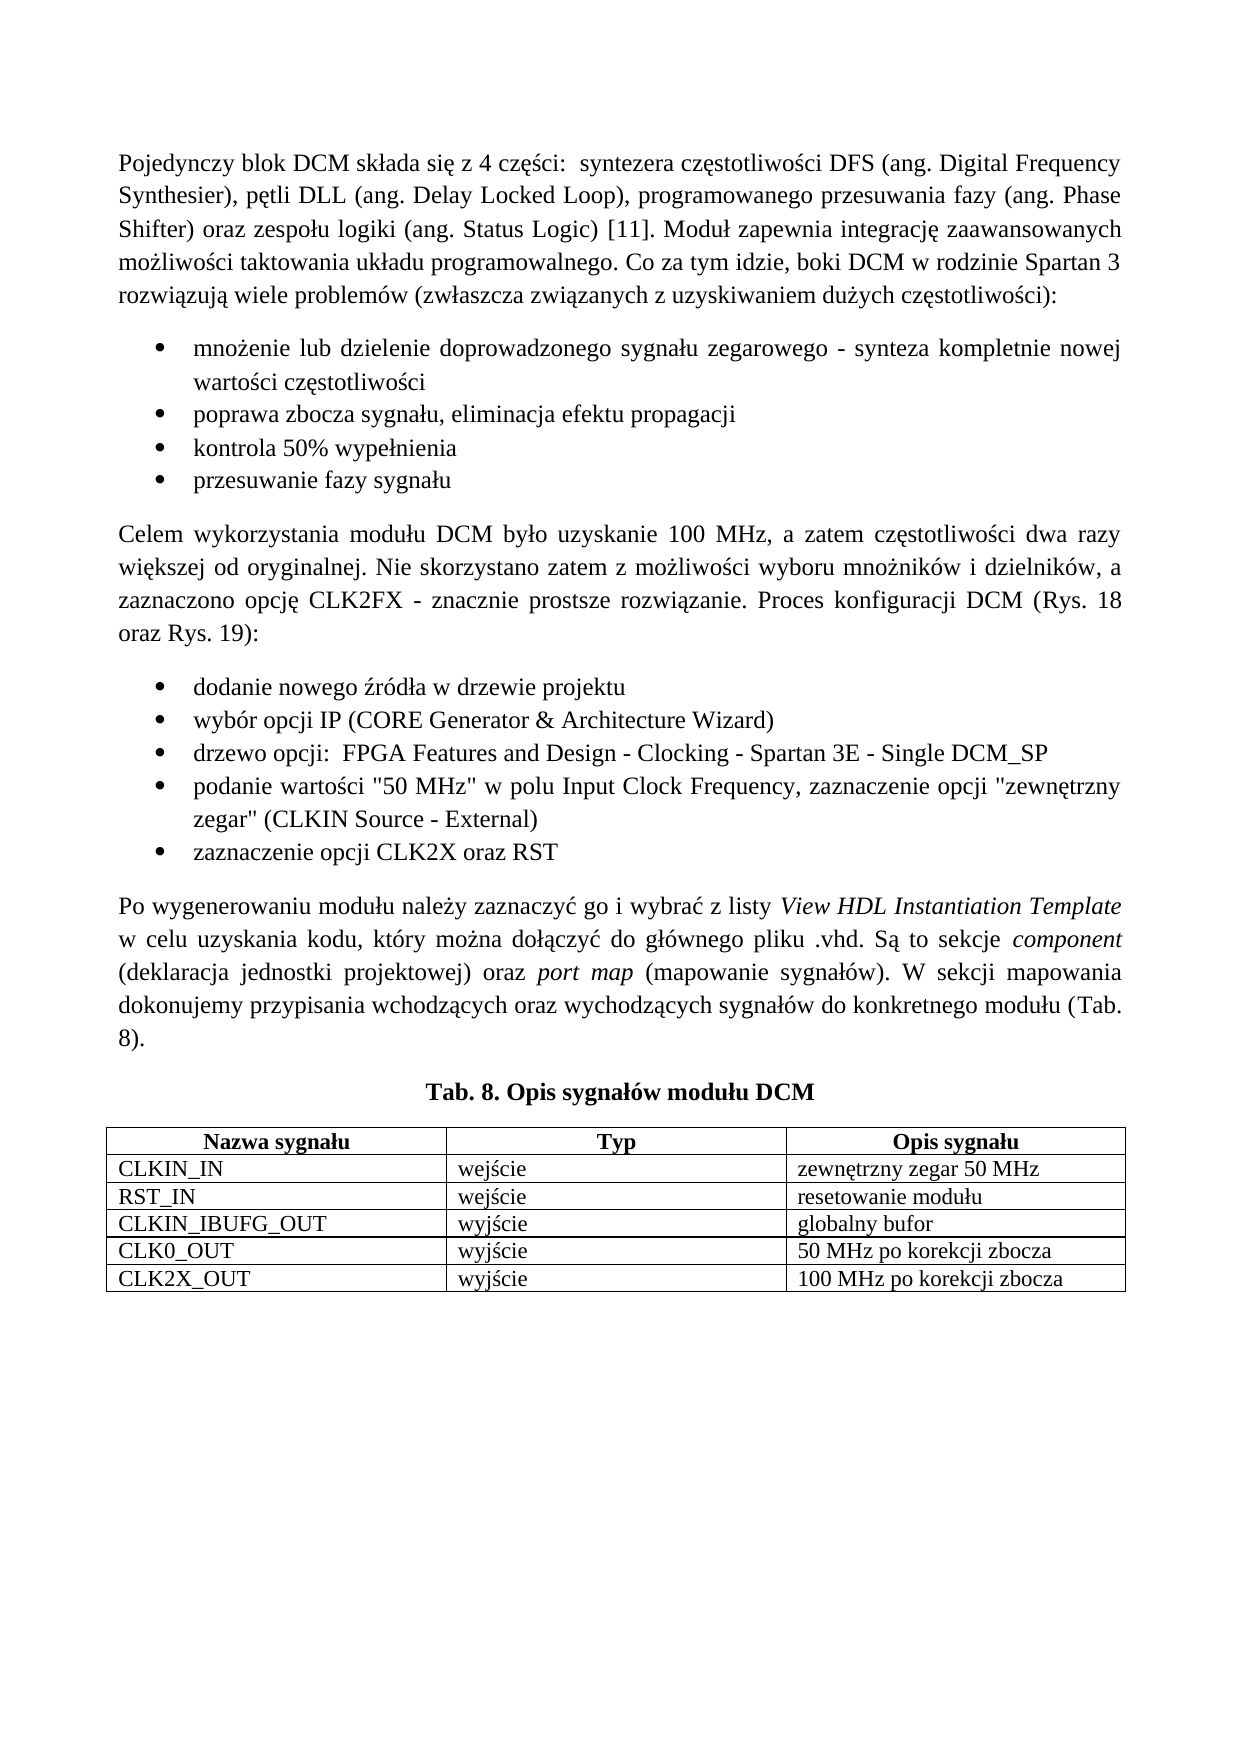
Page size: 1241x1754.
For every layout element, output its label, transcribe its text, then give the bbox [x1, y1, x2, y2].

table_cell resetowanie modułu [787, 1183, 1125, 1209]
text Celem wykorzystania modułu DCM było uzyskanie 100 MHz, a zatem częstotliwości dwa razy większej od oryginalnej. Nie skorzystano zatem z możliwości wyboru mnożników i dzielników, a zaznaczono opcję CLK2FX - znacznie prostsze rozwiązanie. Proces konfiguracji DCM (Rys. 18 oraz Rys. 19): [118, 519, 1122, 647]
table_header Typ [447, 1128, 786, 1154]
table_cell CLK0_OUT [107, 1238, 446, 1264]
table_cell CLK2X_OUT [107, 1265, 446, 1291]
table_cell CLKIN_IN [107, 1155, 446, 1182]
table_cell globalny bufor [787, 1210, 1125, 1236]
list przesuwanie fazy sygnału [156, 466, 1122, 494]
table_cell 100 MHz po korekcji zbocza [787, 1265, 1125, 1291]
list kontrola 50% wypełnienia [156, 433, 1122, 461]
table_cell RST_IN [107, 1183, 446, 1209]
list mnożenie lub dzielenie doprowadzonego sygnału zegarowego - synteza kompletnie nowej wartości częstotliwości [156, 333, 1122, 395]
text Po wygenerowaniu modułu należy zaznaczyć go i wybrać z listy View HDL Instantiation Template w celu uzyskania kodu, który można dołączyć do głównego pliku .vhd. Są to sekcje component (deklaracja jednostki projektowej) oraz port map (mapowanie sygnałów). W sekcji mapowania dokonujemy przypisania wchodzących oraz wychodzących sygnałów do konkretnego modułu (Tab. 8). [118, 891, 1122, 1052]
list zaznaczenie opcji CLK2X oraz RST [156, 837, 1122, 866]
table_cell wejście [447, 1183, 786, 1209]
table_cell wyjście [447, 1210, 786, 1236]
table_cell wyjście [447, 1265, 786, 1291]
list wybór opcji IP (CORE Generator & Architecture Wizard) [156, 705, 1122, 734]
table_cell CLKIN_IBUFG_OUT [107, 1210, 446, 1236]
table_cell wyjście [447, 1238, 786, 1264]
table_cell wejście [447, 1155, 786, 1182]
list drzewo opcji: FPGA Features and Design - Clocking - Spartan 3E - Single DCM_SP [156, 738, 1122, 767]
list dodanie nowego źródła w drzewie projektu [156, 672, 1122, 701]
table_header Nazwa sygnału [107, 1128, 446, 1154]
table_cell zewnętrzny zegar 50 MHz [787, 1155, 1125, 1182]
table_cell 50 MHz po korekcji zbocza [787, 1238, 1125, 1264]
text Pojedynczy blok DCM składa się z 4 części: syntezera częstotliwości DFS (ang. Digital Frequency Synthesier), pętli DLL (ang. Delay Locked Loop), programowanego przesuwania fazy (ang. Phase Shifter) oraz zespołu logiki (ang. Status Logic) [11]. Moduł zapewnia integrację zaawansowanych możliwości taktowania układu programowalnego. Co za tym idzie, boki DCM w rodzinie Spartan 3 rozwiązują wiele problemów (zwłaszcza związanych z uzyskiwaniem dużych częstotliwości): [118, 148, 1122, 308]
list podanie wartości "50 MHz" w polu Input Clock Frequency, zaznaczenie opcji "zewnętrzny zegar" (CLKIN Source - External) [156, 771, 1122, 833]
list poprawa zbocza sygnału, eliminacja efektu propagacji [156, 399, 1122, 428]
table_header Opis sygnału [787, 1128, 1125, 1154]
